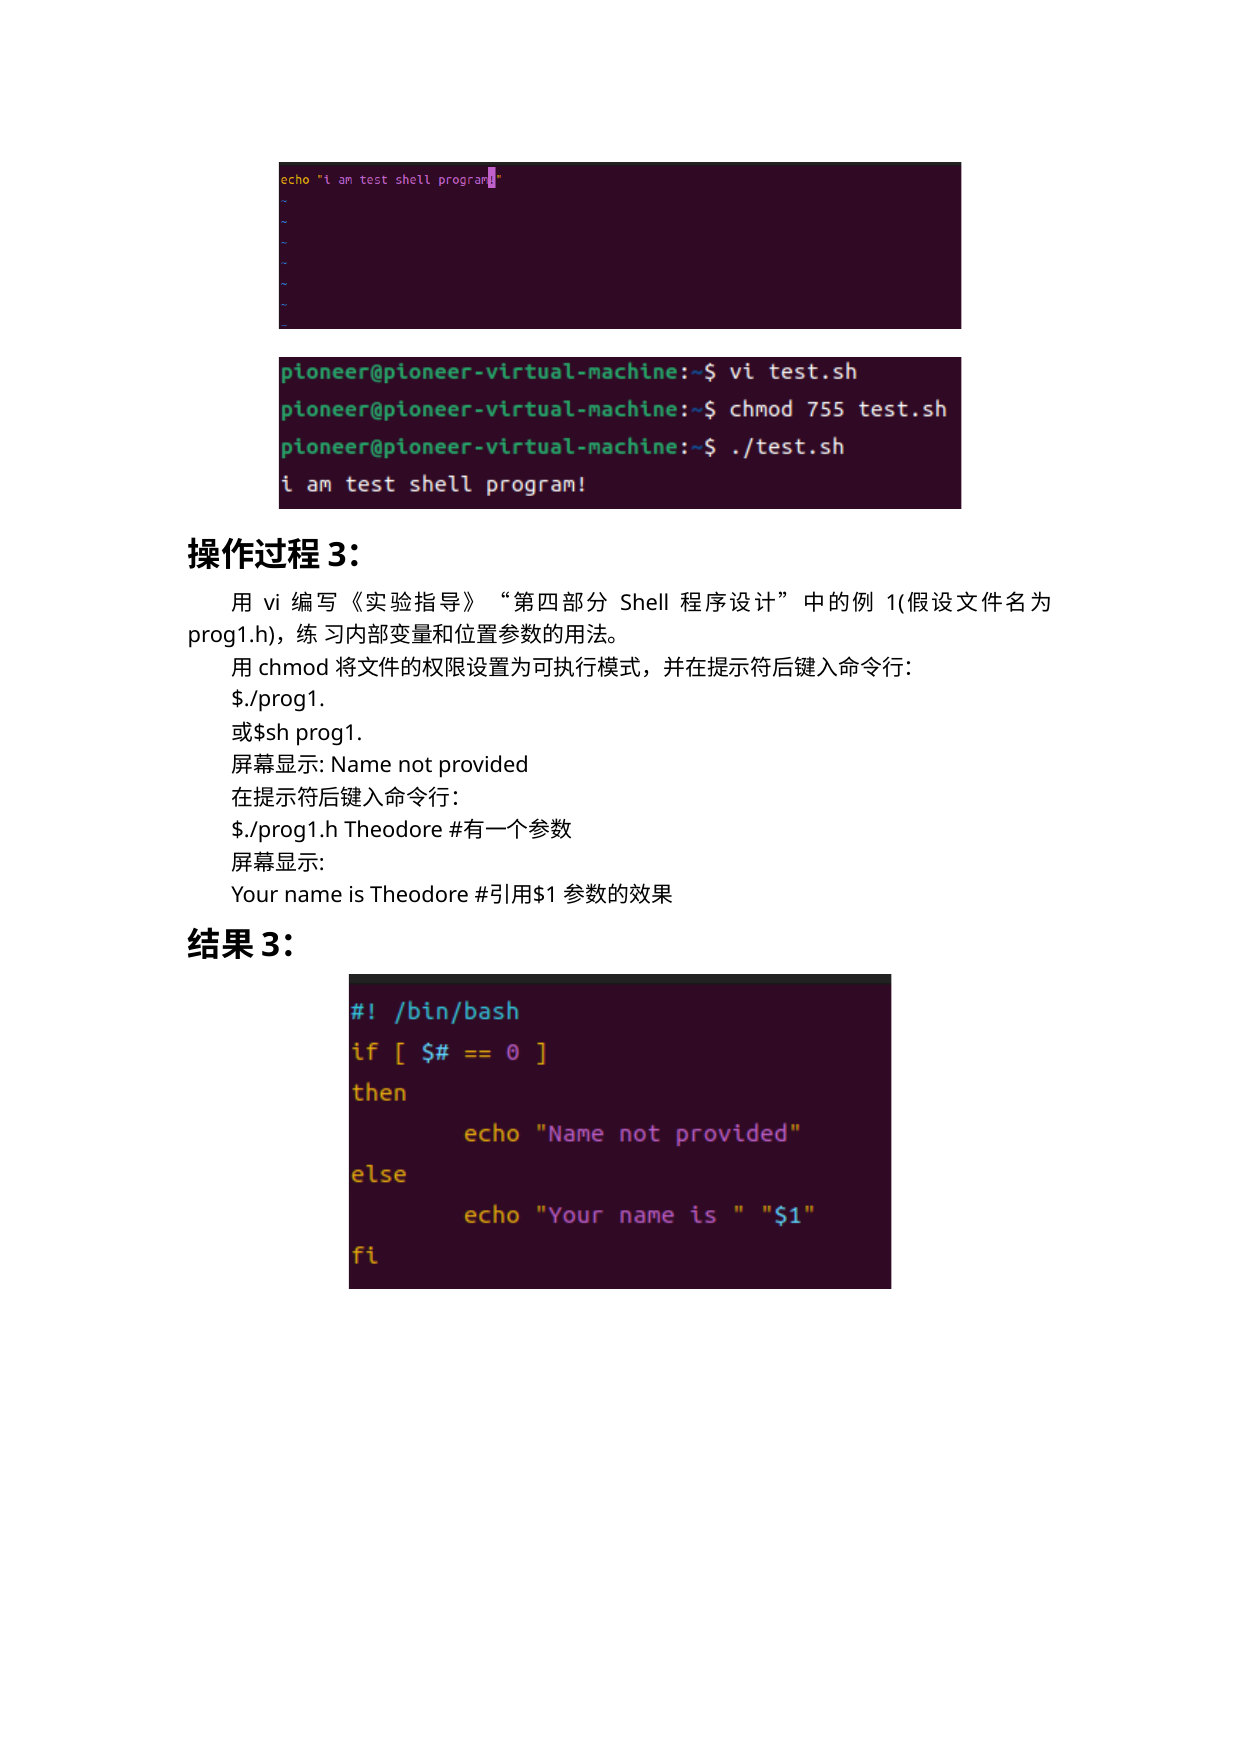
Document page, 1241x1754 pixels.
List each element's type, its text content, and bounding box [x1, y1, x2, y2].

text 屏幕显示: [187, 844, 1053, 877]
text 用 chmod 将文件的权限设置为可执行模式，并在提示符后键入命令行： [187, 649, 1053, 682]
picture [278, 162, 962, 329]
text 或$sh prog1. [187, 714, 1053, 747]
text 屏幕显示: Name not provided [187, 747, 1053, 779]
text 在提示符后键入命令行： [187, 779, 1053, 812]
text Your name is Theodore #引用$1 参数的效果 [187, 877, 1053, 909]
picture [348, 974, 892, 1289]
text $./prog1.h Theodore #有一个参数 [187, 812, 1053, 844]
text 用 vi 编写《实验指导》“第四部分 Shell 程序设计”中的例 1(假设文件名为 prog1.h)，练 习内部变量和位置参数的用法。 [187, 584, 1053, 649]
text 操作过程3： [187, 519, 1053, 584]
text 结果3： [187, 909, 1053, 974]
text $./prog1. [187, 682, 1053, 714]
picture [278, 357, 962, 509]
